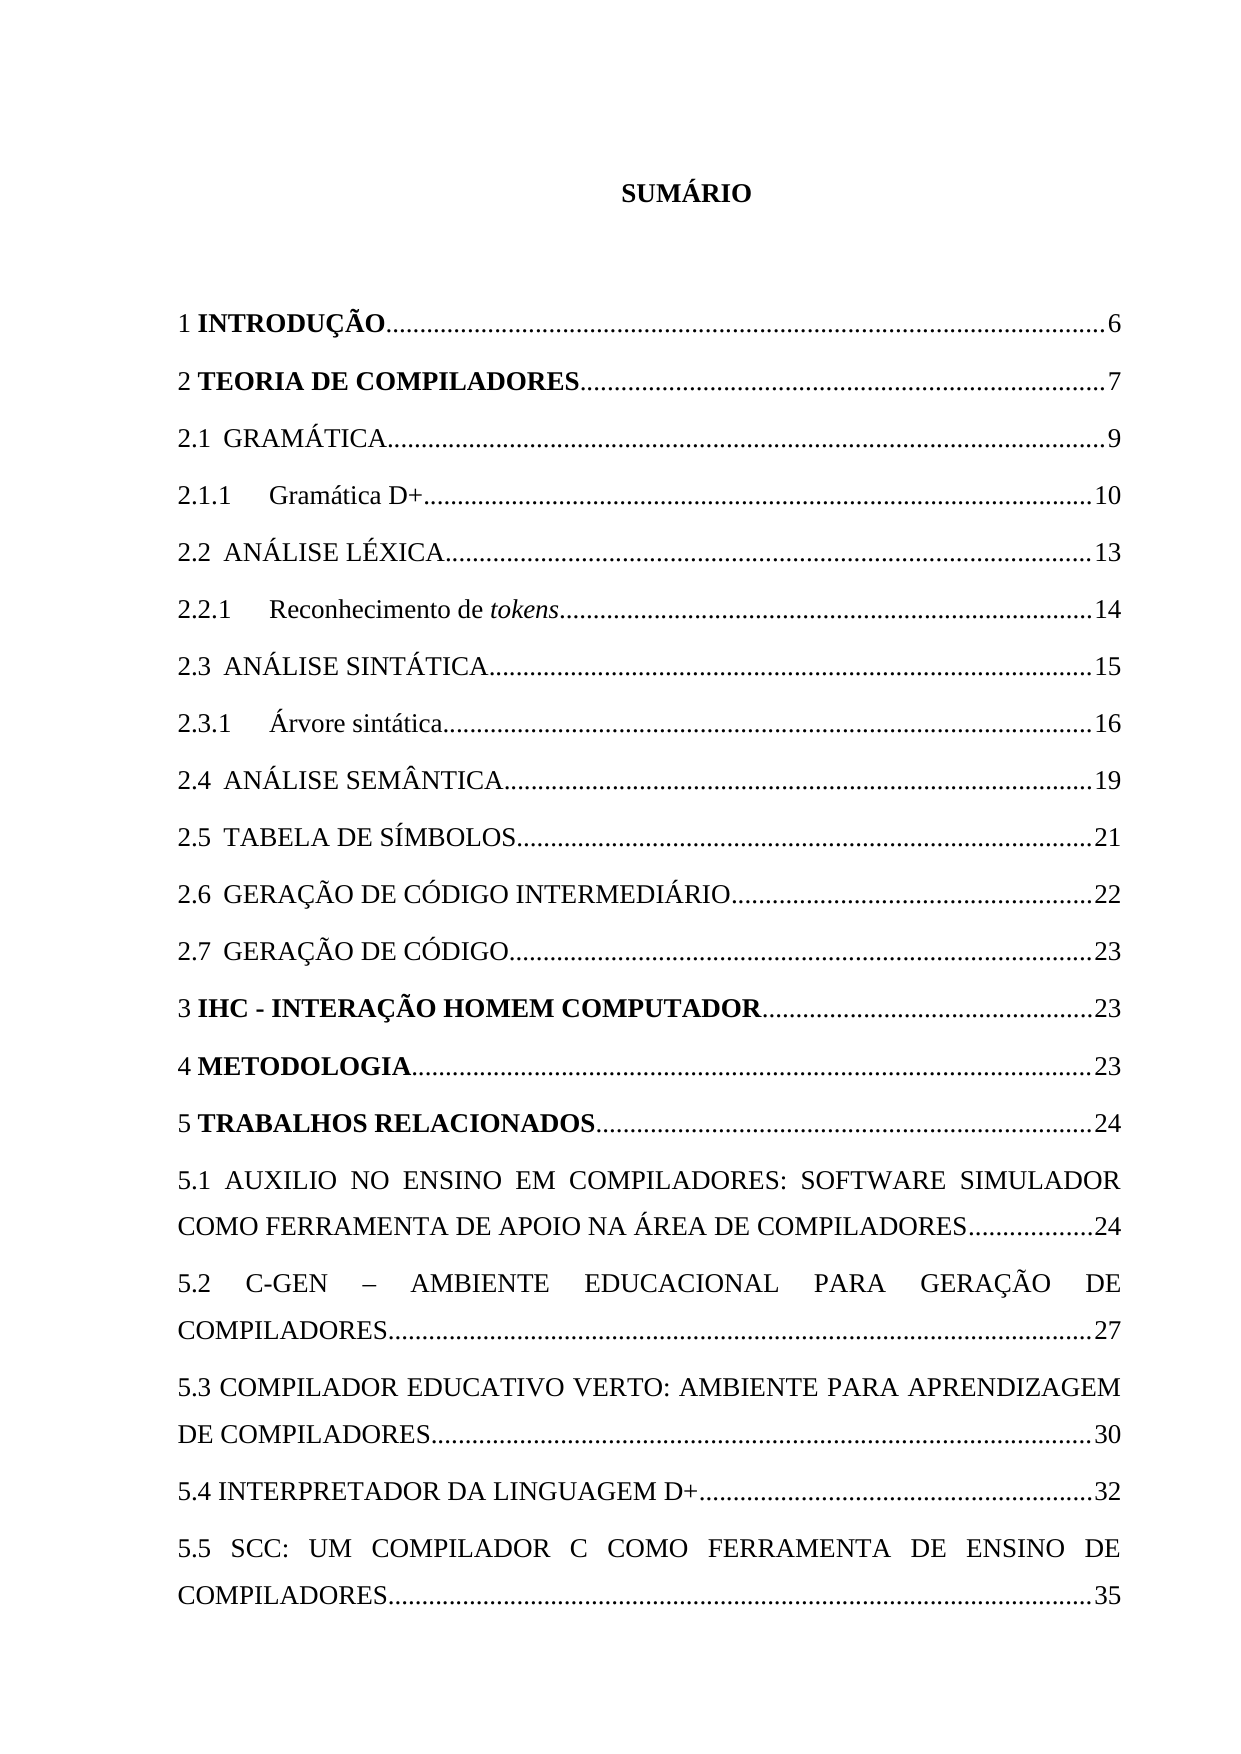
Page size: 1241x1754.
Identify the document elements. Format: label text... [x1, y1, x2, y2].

text 5 TRABALHOS RELACIONADOS 24 [177, 1107, 1122, 1138]
text 3 IHC - INTERAÇÃO HOMEM COMPUTADOR 23 [177, 992, 1122, 1024]
text 2.3.1 Árvore sintática 16 [177, 707, 1122, 738]
text SUMÁRIO [177, 177, 1122, 208]
text 5.1 AUXILIO NO ENSINO EM COMPILADORES: SOFTWARE SIMULADOR COMO FERRAMENTA DE APOIO NA ÁREA DE COMPILADORES 24 [177, 1164, 1122, 1242]
text 5.3 COMPILADOR EDUCATIVO VERTO: AMBIENTE PARA APRENDIZAGEM DE COMPILADORES 30 [177, 1371, 1122, 1449]
text 5.4 INTERPRETADOR DA LINGUAGEM D+ 32 [177, 1475, 1122, 1506]
text 2.1 GRAMÁTICA 9 [177, 422, 1122, 453]
text 2.6 GERAÇÃO DE CÓDIGO INTERMEDIÁRIO 22 [177, 878, 1122, 909]
text 5.5 SCC: UM COMPILADOR C COMO FERRAMENTA DE ENSINO DE COMPILADORES 35 [177, 1532, 1122, 1610]
text 2.1.1 Gramática D+ 10 [177, 479, 1122, 510]
text 2 TEORIA DE COMPILADORES 7 [177, 364, 1122, 396]
text 5.2 C-GEN – AMBIENTE EDUCACIONAL PARA GERAÇÃO DE COMPILADORES 27 [177, 1267, 1122, 1345]
text 1 INTRODUÇÃO 6 [177, 307, 1122, 339]
text 2.3 ANÁLISE SINTÁTICA 15 [177, 650, 1122, 681]
text 2.7 GERAÇÃO DE CÓDIGO 23 [177, 935, 1122, 967]
text 2.5 TABELA DE SÍMBOLOS 21 [177, 821, 1122, 852]
text 4 METODOLOGIA 23 [177, 1049, 1122, 1081]
text 2.4 ANÁLISE SEMÂNTICA 19 [177, 764, 1122, 795]
text 2.2 ANÁLISE LÉXICA 13 [177, 536, 1122, 567]
text 2.2.1 Reconhecimento de tokens 14 [177, 593, 1122, 624]
